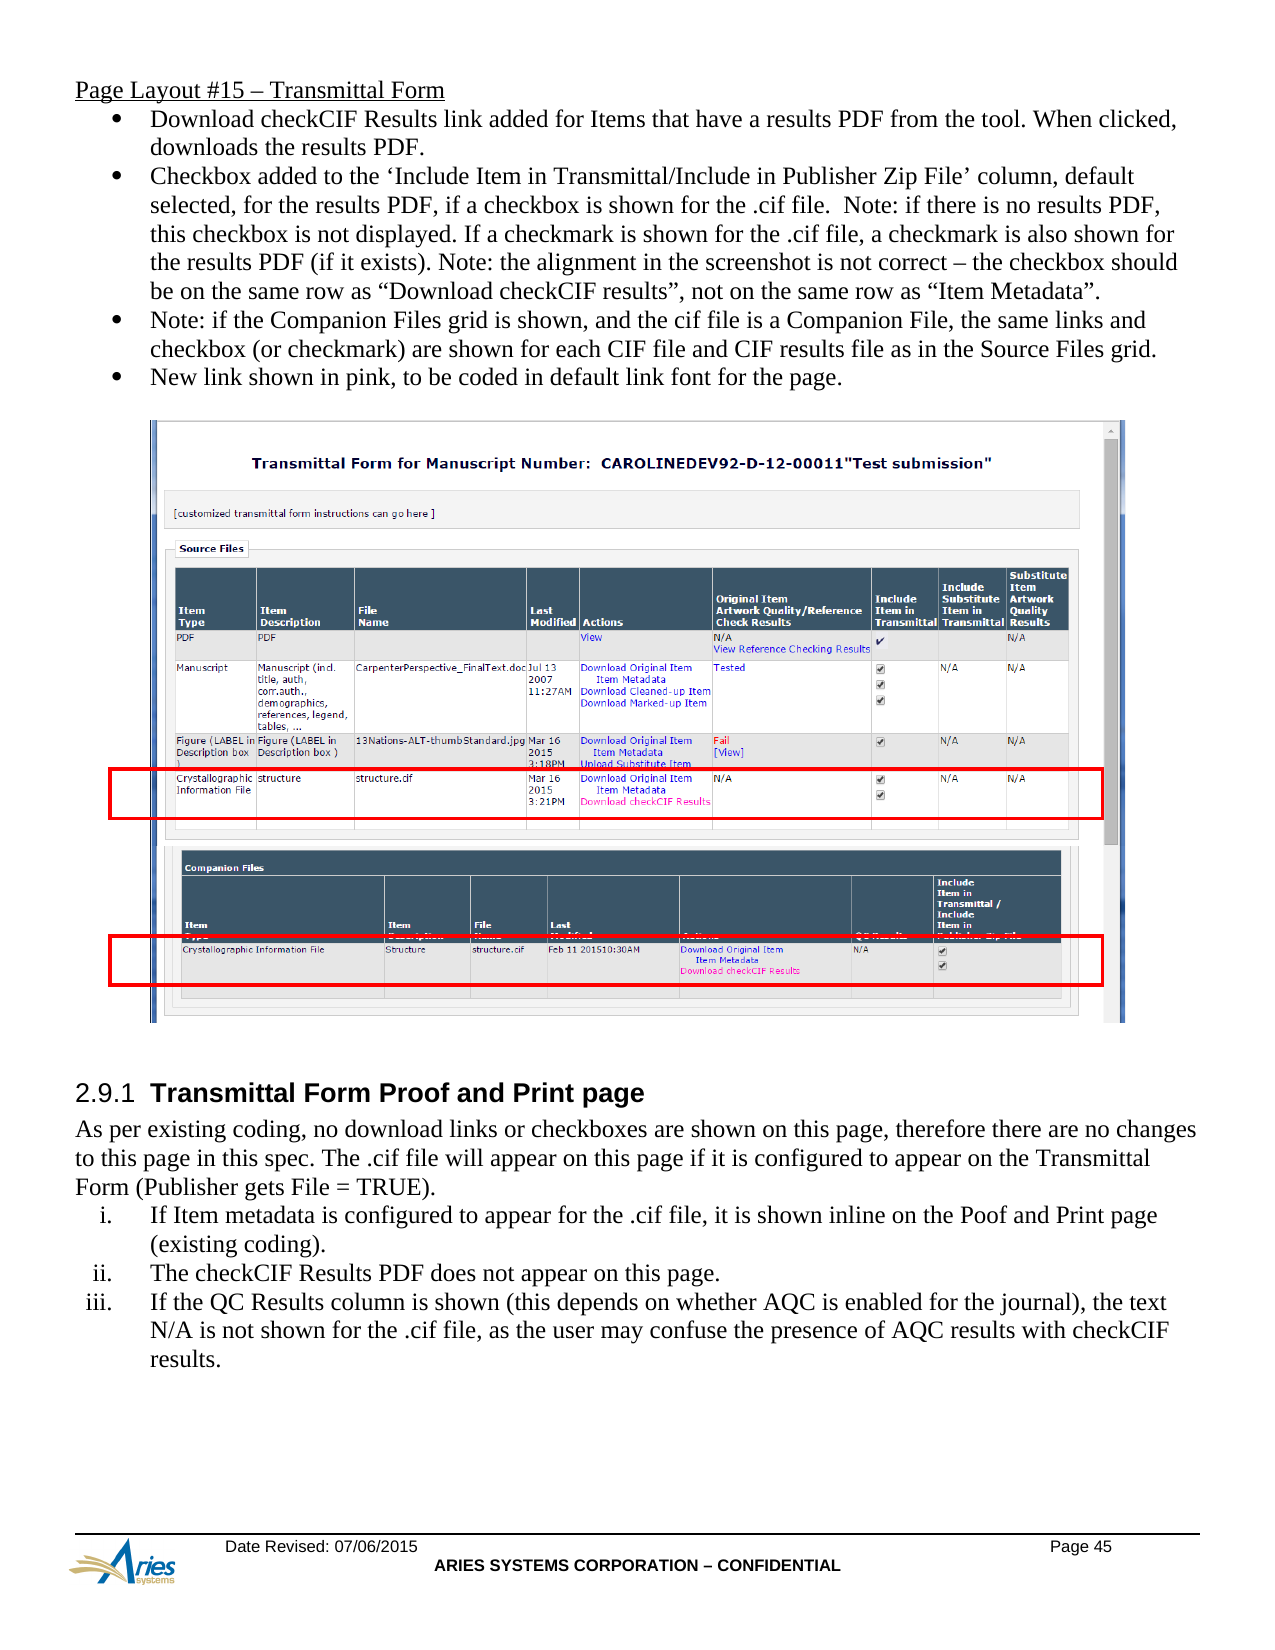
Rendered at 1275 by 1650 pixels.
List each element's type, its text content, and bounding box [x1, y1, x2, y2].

picture [150, 771, 1101, 817]
text Page Layout #15 – Transmittal Form [75, 75, 1200, 104]
text As per existing coding, no download links or checkboxes are shown on this page, therefore there are no changes to this page in this spec. The .cif file will appear on this page if it is configured to appear on the Transmittal Form (Publisher gets File = TRUE). [75, 1114, 1200, 1200]
list If the QC Results column is shown (this depends on whether AQC is enabled for the journal), the text N/A is not shown for the .cif file, as the user may confuse the presence of AQC results with checkCIF results. [112, 1287, 1200, 1373]
picture [68, 1538, 175, 1585]
subtitle Transmittal Form Proof and Print page [75, 1077, 1200, 1108]
list The checkCIF Results PDF does not appear on this page. [112, 1258, 1200, 1287]
list Checkbox added to the ‘Include Item in Transmittal/Include in Publisher Zip File’ column, default selected, for the results PDF, if a checkbox is shown for the .cif file. Note: if there is no results PDF, this checkbox is not displayed. If a checkmark is shown for the .cif file, a checkmark is also shown for the results PDF (if it exists). Note: the alignment in the screenshot is not correct – the checkbox should be on the same row as “Download checkCIF results”, not on the same row as “Item Metadata”. [112, 161, 1200, 305]
list Note: if the Companion Files grid is shown, and the cif file is a Companion File, the same links and checkbox (or checkmark) are shown for each CIF file and CIF results file as in the Source Files grid. [112, 305, 1200, 362]
picture [150, 938, 1101, 983]
list New link shown in pink, to be coded in default link font for the page. [112, 362, 1200, 391]
list Download checkCIF Results link added for Items that have a results PDF from the tool. When clicked, downloads the results PDF. [112, 104, 1200, 161]
list If Item metadata is configured to appear for the .cif file, it is shown inline on the Poof and Print page (existing coding). [112, 1200, 1200, 1258]
picture [150, 420, 1125, 1023]
